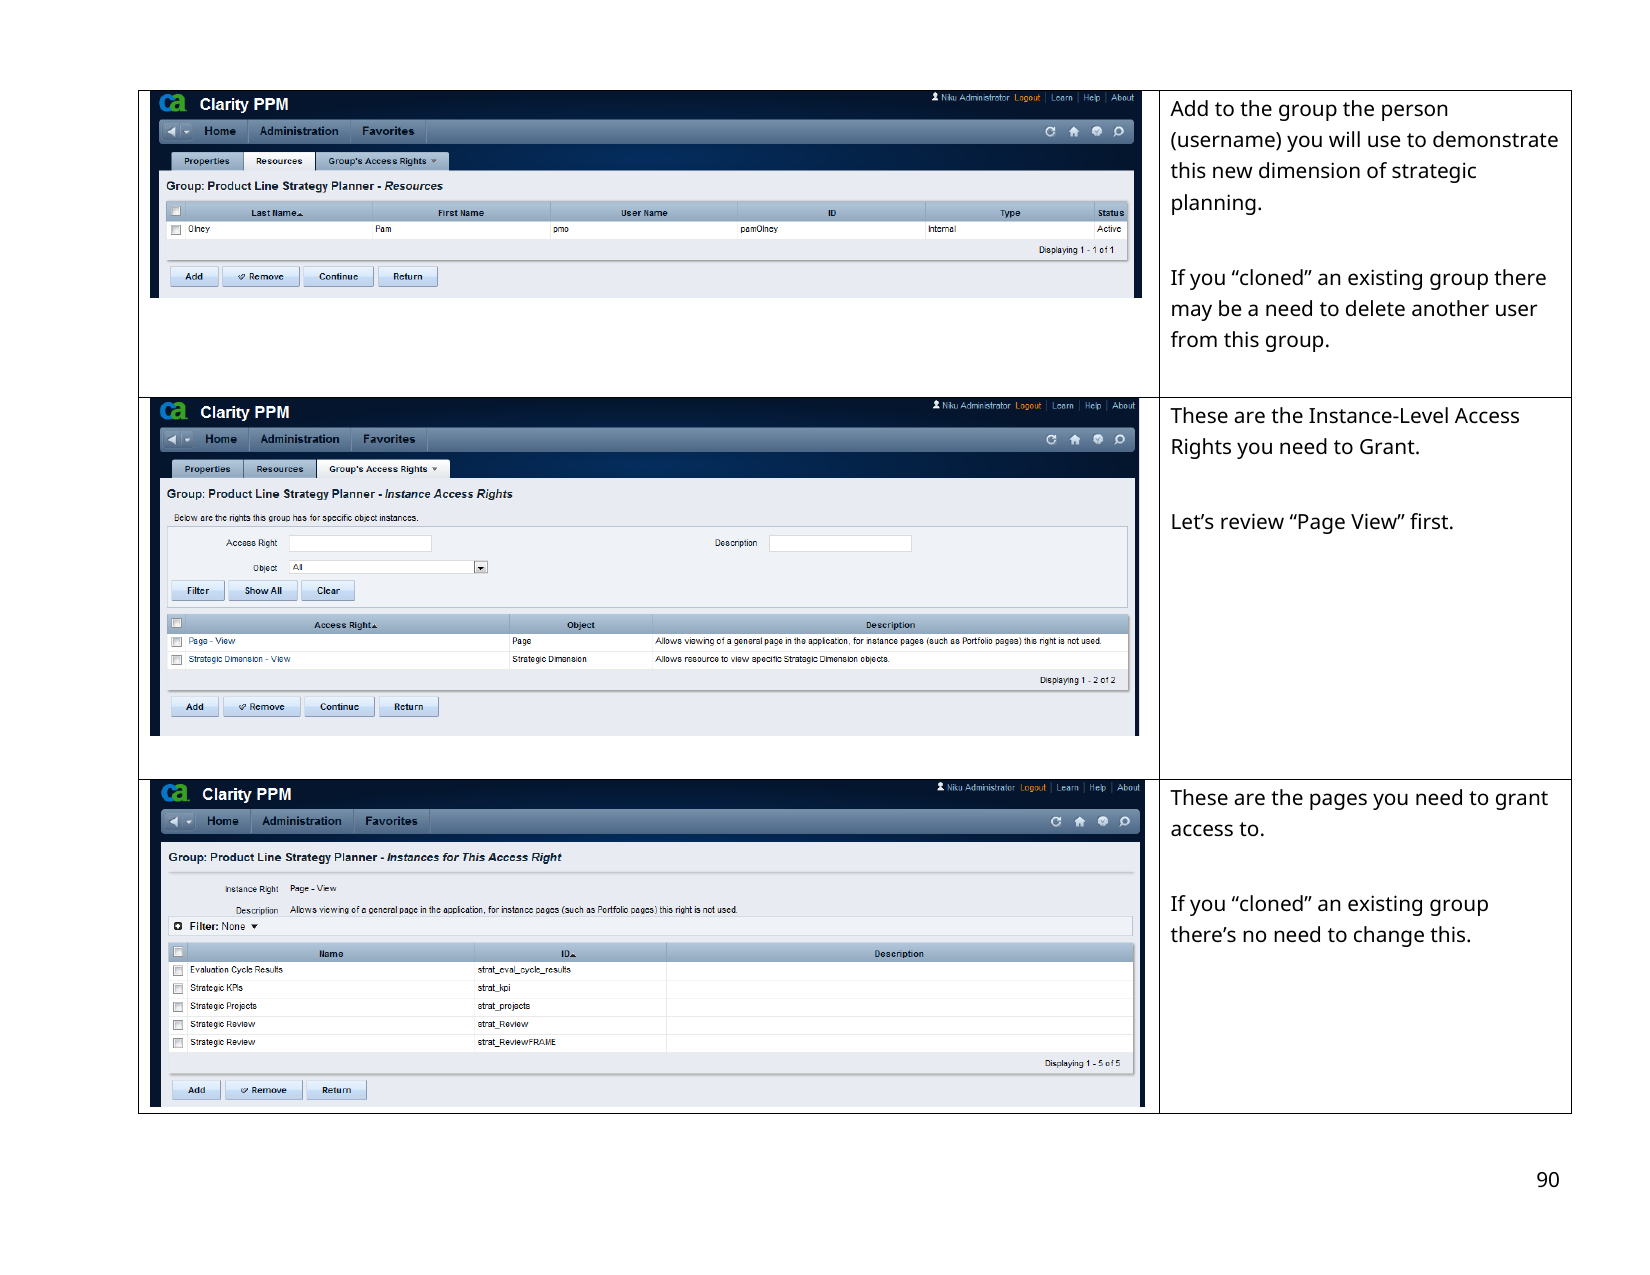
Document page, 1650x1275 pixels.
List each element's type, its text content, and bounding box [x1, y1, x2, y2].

table_cell [139, 780, 1159, 1113]
table_cell These are the pages you need to grant access to. If you “cloned” an existing group there’s no need to change this. [1160, 780, 1571, 1113]
table_cell [139, 91, 1159, 397]
table_cell Add to the group the person (username) you will use to demonstrate this new dimension of strategic planning. If you “cloned” an existing group there may be a need to delete another user from this group. [1160, 91, 1571, 397]
picture [150, 398, 1140, 736]
picture [150, 91, 1142, 298]
picture [150, 780, 1145, 1107]
table_cell These are the Instance-Level Access Rights you need to Grant. Let’s review “Page View” first. [1160, 398, 1571, 779]
table_cell [139, 398, 1159, 779]
